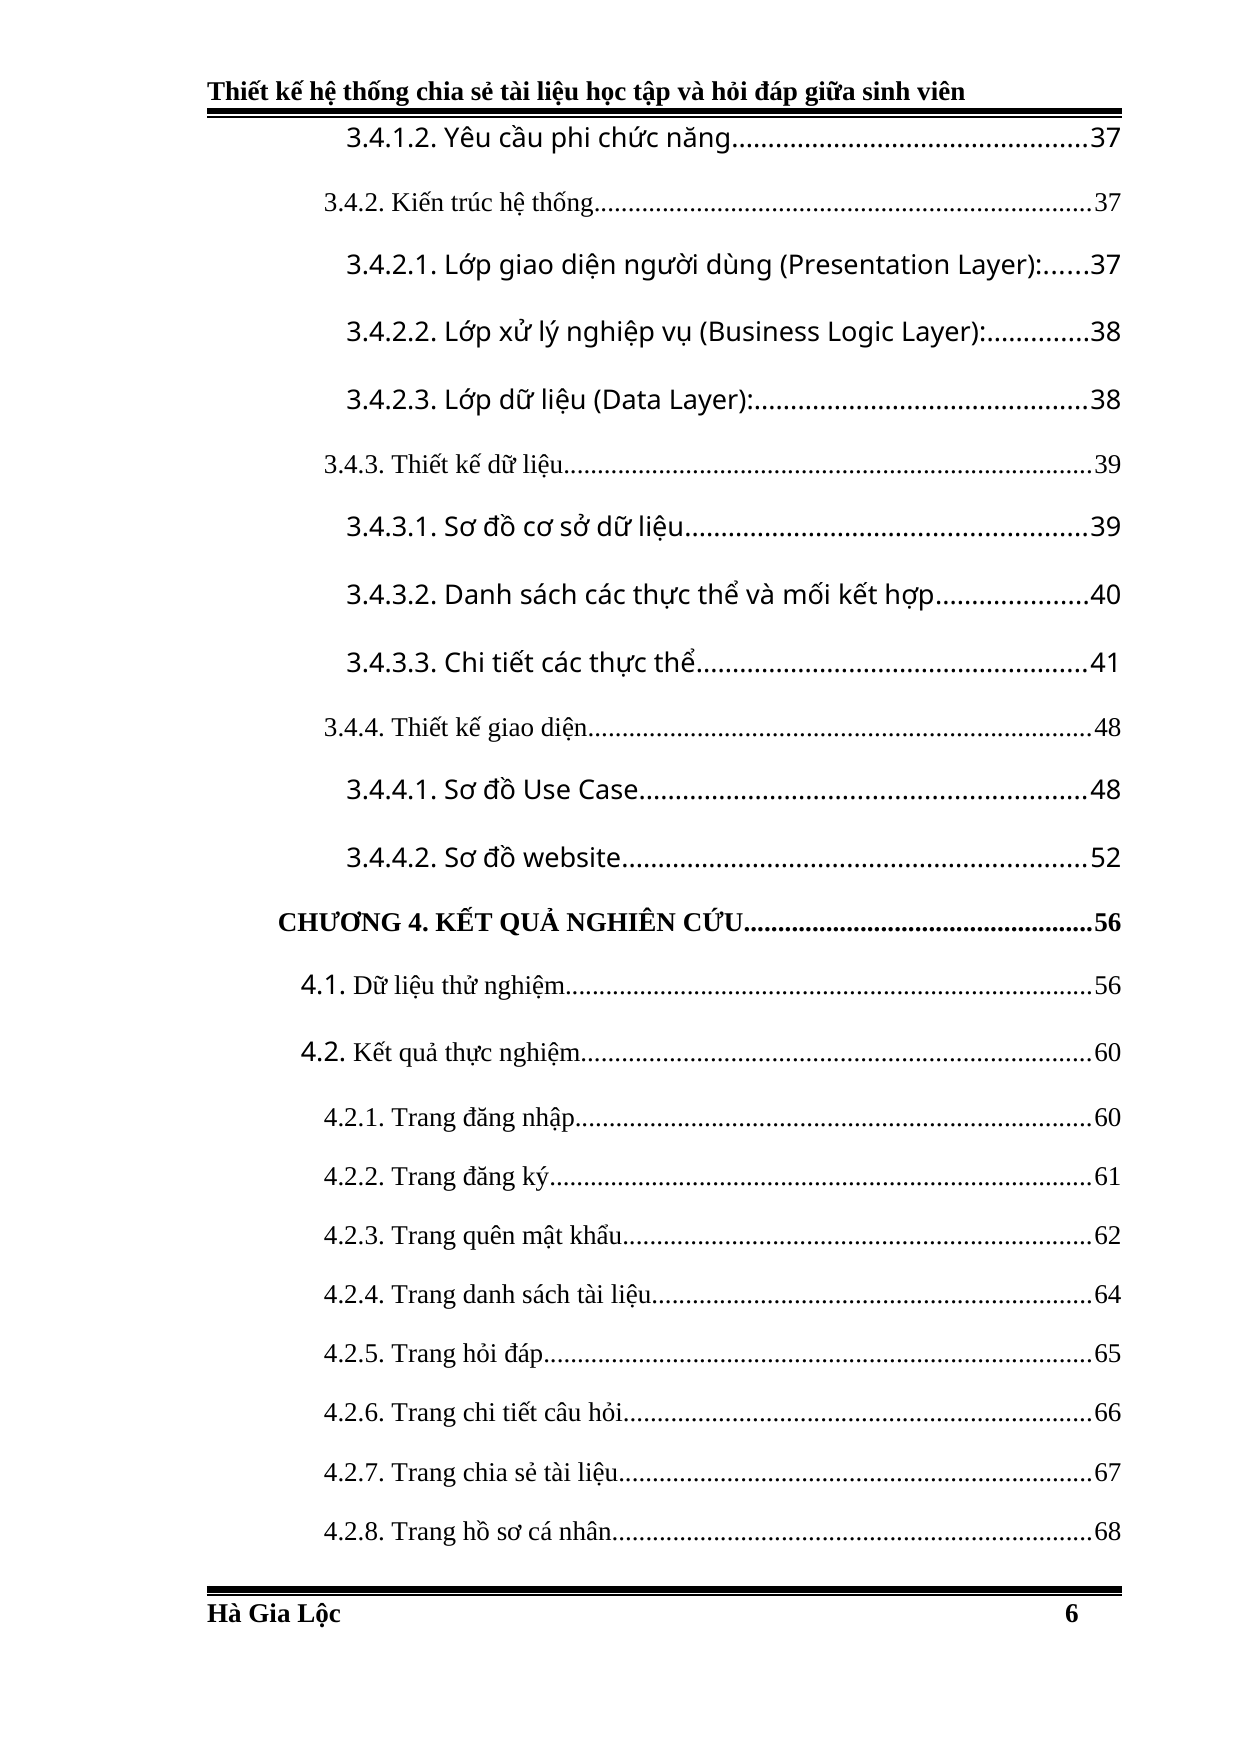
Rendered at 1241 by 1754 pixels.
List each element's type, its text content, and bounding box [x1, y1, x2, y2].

text 3.4.1.2. Yêu cầu phi chức năng 37 [275, 118, 1122, 155]
text 4.2.2. Trang đăng ký 61 [253, 1160, 1122, 1191]
text 3.4.4.2. Sơ đồ website 52 [275, 838, 1122, 875]
text 3.4.3.1. Sơ đồ cơ sở dữ liệu 39 [275, 508, 1122, 544]
text 3.4.4.1. Sơ đồ Use Case 48 [275, 770, 1122, 807]
text 3.4.2.2. Lớp xử lý nghiệp vụ (Business Logic Layer): 38 [275, 313, 1122, 350]
text 4.2.5. Trang hỏi đáp 65 [253, 1337, 1122, 1368]
text 4.2.1. Trang đăng nhập 60 [253, 1101, 1122, 1132]
text 3.4.3. Thiết kế dữ liệu 39 [253, 448, 1122, 480]
text 4.2.8. Trang hồ sơ cá nhân 68 [253, 1515, 1122, 1546]
text 3.4.4. Thiết kế giao diện 48 [253, 711, 1122, 742]
text 4.2.3. Trang quên mật khẩu 62 [253, 1219, 1122, 1250]
text 3.4.2. Kiến trúc hệ thống 37 [253, 186, 1122, 217]
text 3.4.2.3. Lớp dữ liệu (Data Layer): 38 [275, 381, 1122, 418]
text 4.2. Kết quả thực nghiệm 60 [230, 1033, 1122, 1070]
text 4.2.7. Trang chia sẻ tài liệu 67 [253, 1456, 1122, 1487]
text 4.2.6. Trang chi tiết câu hỏi 66 [253, 1397, 1122, 1428]
text 3.4.3.3. Chi tiết các thực thể 41 [275, 643, 1122, 680]
text 4.2.4. Trang danh sách tài liệu 64 [253, 1278, 1122, 1309]
text 4.1. Dữ liệu thử nghiệm 56 [230, 965, 1122, 1002]
text 3.4.2.1. Lớp giao diện người dùng (Presentation Layer): 37 [275, 245, 1122, 282]
text CHƯƠNG 4. KẾT QUẢ NGHIÊN CỨU 56 [207, 906, 1122, 937]
text 3.4.3.2. Danh sách các thực thể và mối kết hợp 40 [275, 576, 1122, 612]
